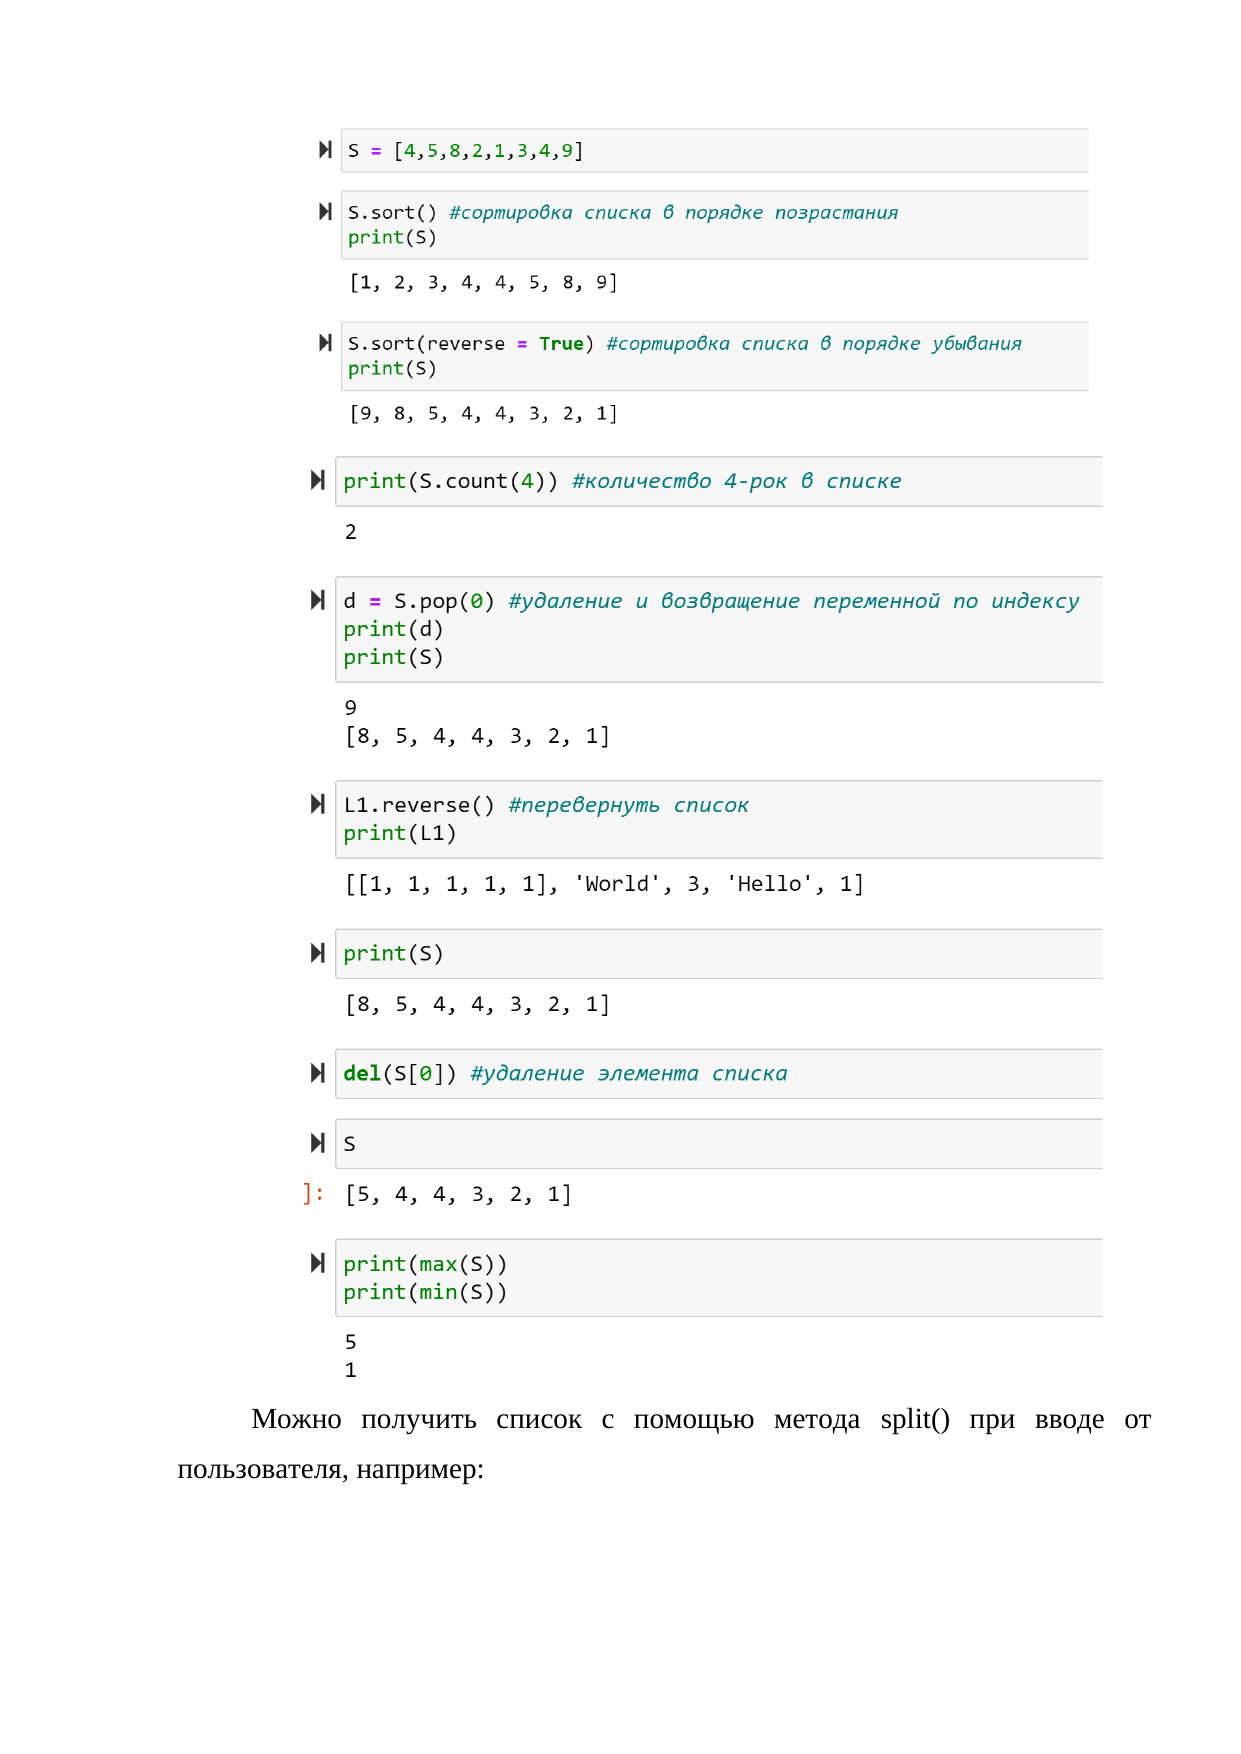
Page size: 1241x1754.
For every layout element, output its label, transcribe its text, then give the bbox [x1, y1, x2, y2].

picture [314, 118, 1089, 434]
text Можно получить список с помощью метода split() при вводе от пользователя, например: [177, 1401, 1152, 1485]
picture [300, 447, 1103, 1387]
